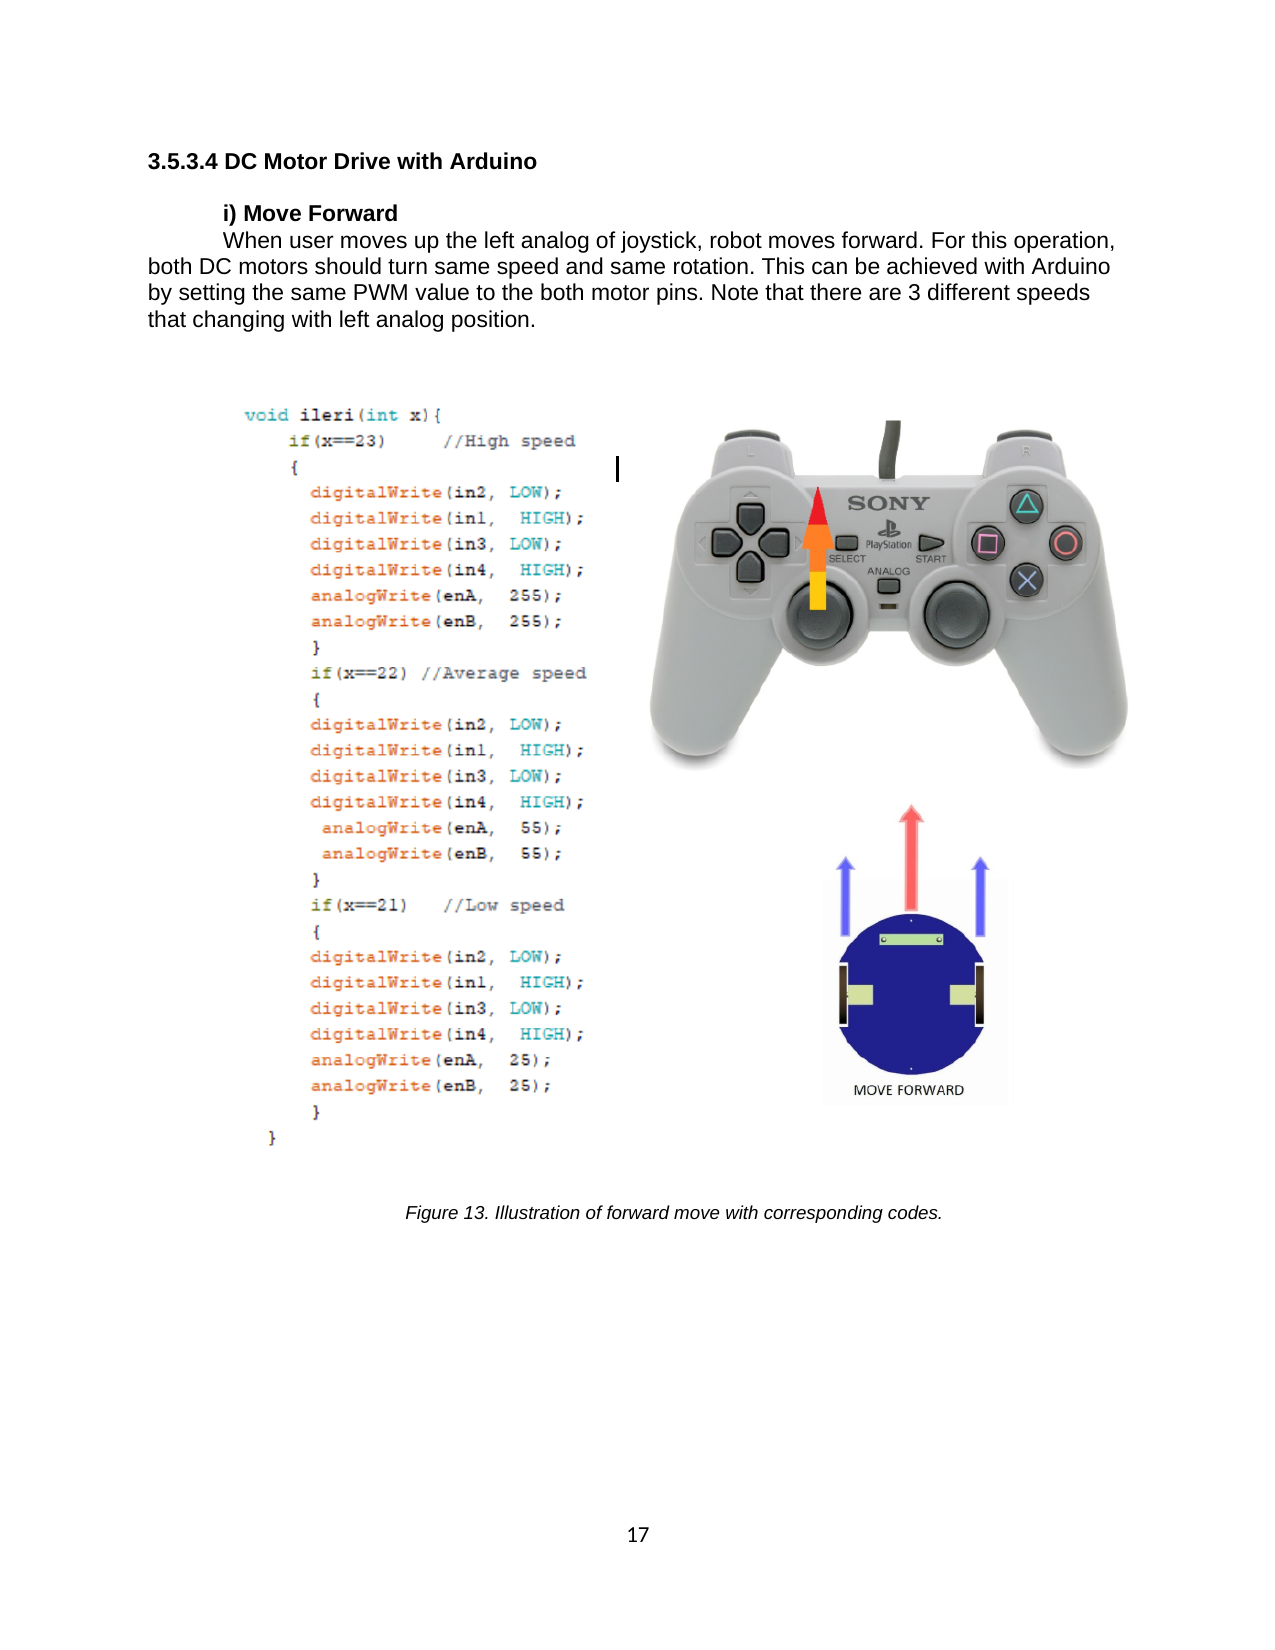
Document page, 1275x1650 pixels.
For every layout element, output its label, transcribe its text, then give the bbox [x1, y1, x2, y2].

text 3.5.3.4 DC Motor Drive with Arduino [148, 148, 1127, 174]
text When user moves up the left analog of joystick, robot moves forward. For this operation, both DC motors should turn same speed and same rotation. This can be achieved with Arduino by setting the same PWM value to the both motor pins. Note that there are 3 different speeds that changing with left analog position. [148, 227, 1127, 332]
text Figure 13. Illustration of forward move with corresponding codes. [148, 1202, 1127, 1223]
picture [147, 393, 1169, 1159]
text i) Move Forward [148, 200, 1127, 227]
